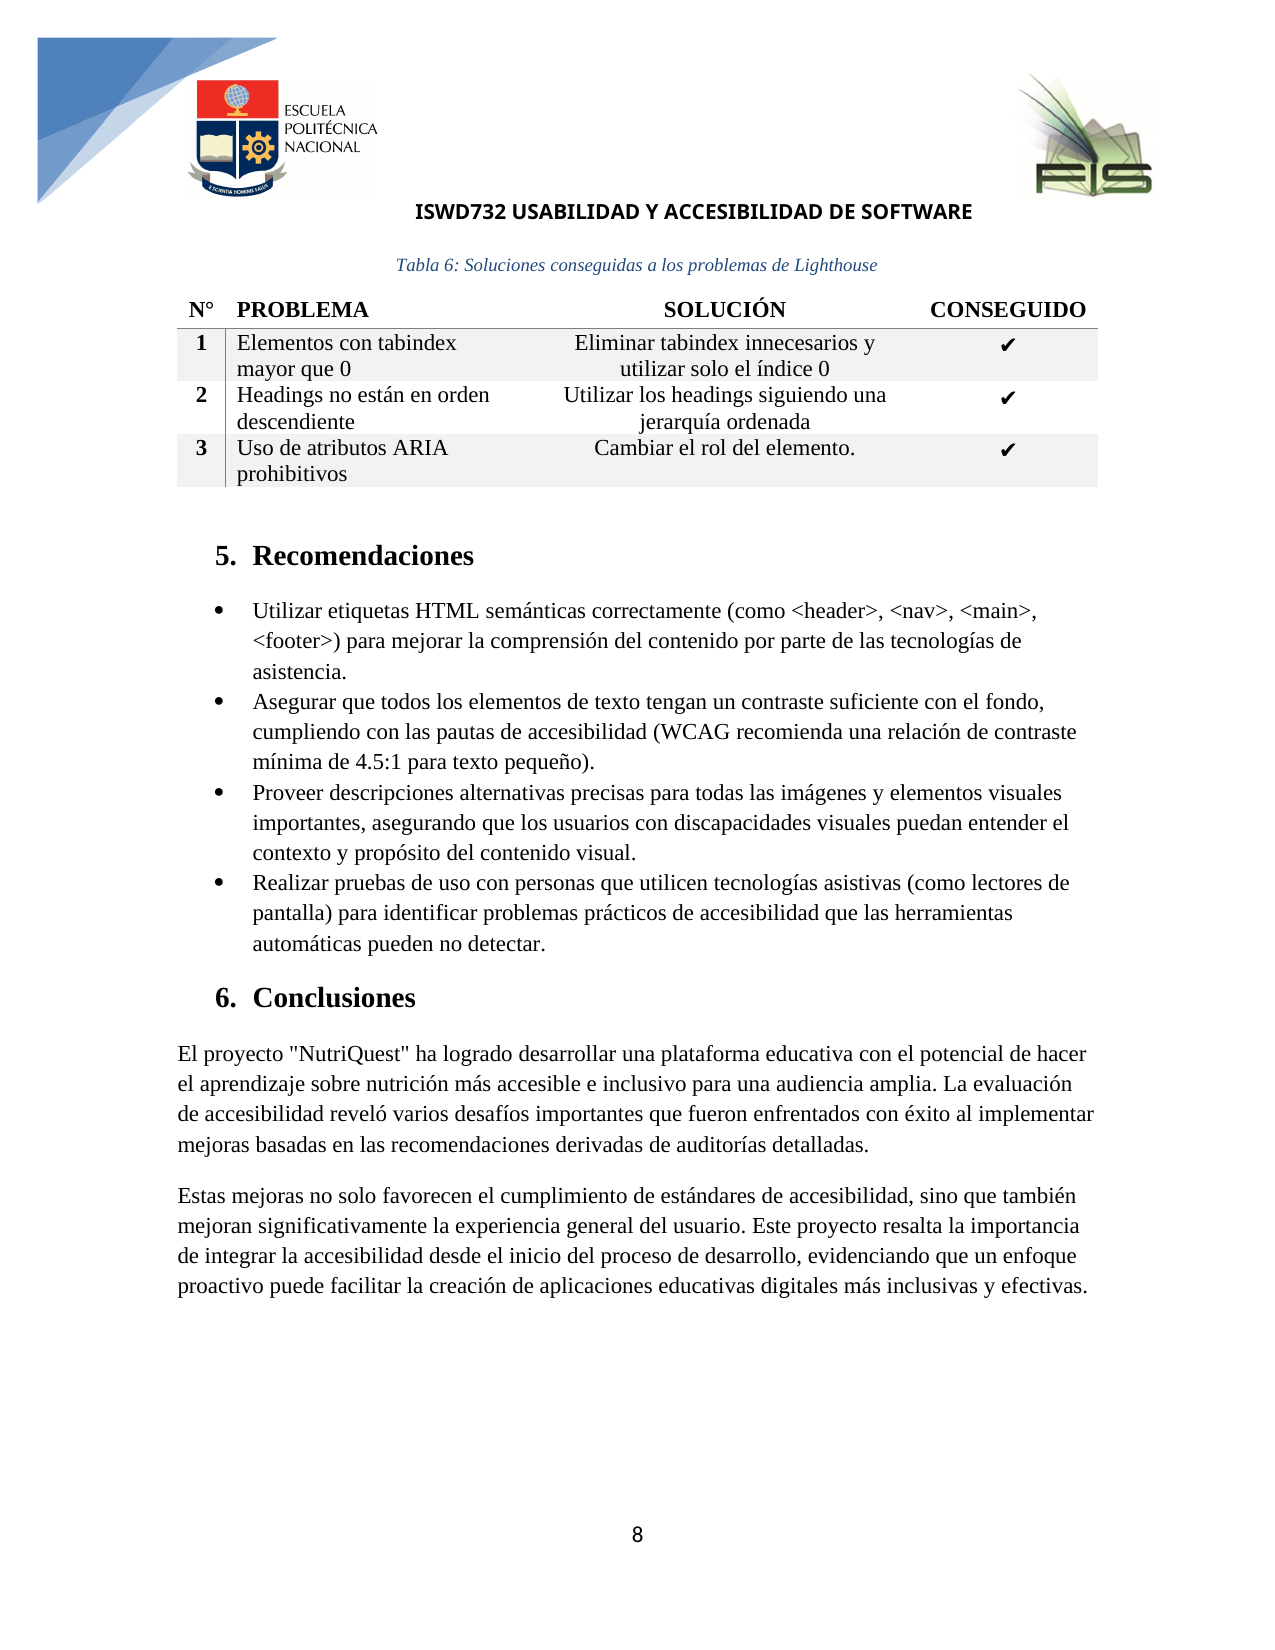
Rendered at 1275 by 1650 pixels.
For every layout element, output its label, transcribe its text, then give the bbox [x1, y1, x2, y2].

picture [1013, 73, 1157, 198]
table_cell 2 [177, 381, 225, 434]
table_cell 3 [177, 434, 225, 487]
text Tabla 6: Soluciones conseguidas a los problemas de Lighthouse [177, 254, 1098, 276]
table_cell Cambiar el rol del elemento. [531, 434, 919, 487]
table_cell 1 [177, 329, 225, 381]
table_header Problema [225, 296, 531, 328]
table_cell Elementos con tabindex mayor que 0 [226, 329, 531, 381]
table_cell Eliminar tabindex innecesarios y utilizar solo el índice 0 [531, 329, 919, 381]
table_header SoLución [531, 296, 919, 328]
table_header N° [177, 296, 225, 328]
picture [37, 37, 378, 206]
table_cell Utilizar los headings siguiendo una jerarquía ordenada [531, 381, 919, 434]
text Estas mejoras no solo favorecen el cumplimiento de estándares de accesibilidad, sino que también mejoran significativamente la experiencia general del usuario. Este proyecto resalta la importancia de integrar la accesibilidad desde el inicio del proceso de desarrollo, evidenciando que un enfoque proactivo puede facilitar la creación de aplicaciones educativas digitales más inclusivas y efectivas. [177, 1182, 1098, 1299]
list Proveer descripciones alternativas precisas para todas las imágenes y elementos visuales importantes, asegurando que los usuarios con discapacidades visuales puedan entender el contexto y propósito del contenido visual. [215, 778, 1098, 865]
text El proyecto "NutriQuest" ha logrado desarrollar una plataforma educativa con el potencial de hacer el aprendizaje sobre nutrición más accesible e inclusivo para una audiencia amplia. La evaluación de accesibilidad reveló varios desafíos importantes que fueron enfrentados con éxito al implementar mejoras basadas en las recomendaciones derivadas de auditorías detalladas. [177, 1040, 1098, 1157]
subtitle Conclusiones [215, 981, 1098, 1014]
table_cell Headings no están en orden descendiente [226, 381, 531, 434]
table_header Conseguido [919, 296, 1098, 328]
list Asegurar que todos los elementos de texto tengan un contraste suficiente con el fondo, cumpliendo con las pautas de accesibilidad (WCAG recomienda una relación de contraste mínima de 4.5:1 para texto pequeño). [215, 688, 1098, 775]
table_cell ✔ [919, 381, 1098, 434]
list Utilizar etiquetas HTML semánticas correctamente (como <header>, <nav>, <main>, <footer>) para mejorar la comprensión del contenido por parte de las tecnologías de asistencia. [215, 597, 1098, 684]
subtitle Recomendaciones [215, 538, 1098, 571]
list Realizar pruebas de uso con personas que utilicen tecnologías asistivas (como lectores de pantalla) para identificar problemas prácticos de accesibilidad que las herramientas automáticas pueden no detectar. [215, 869, 1098, 956]
table_cell ✔ [919, 329, 1098, 381]
table_cell Uso de atributos ARIA prohibitivos [226, 434, 531, 487]
table_cell ✔ [919, 434, 1098, 487]
